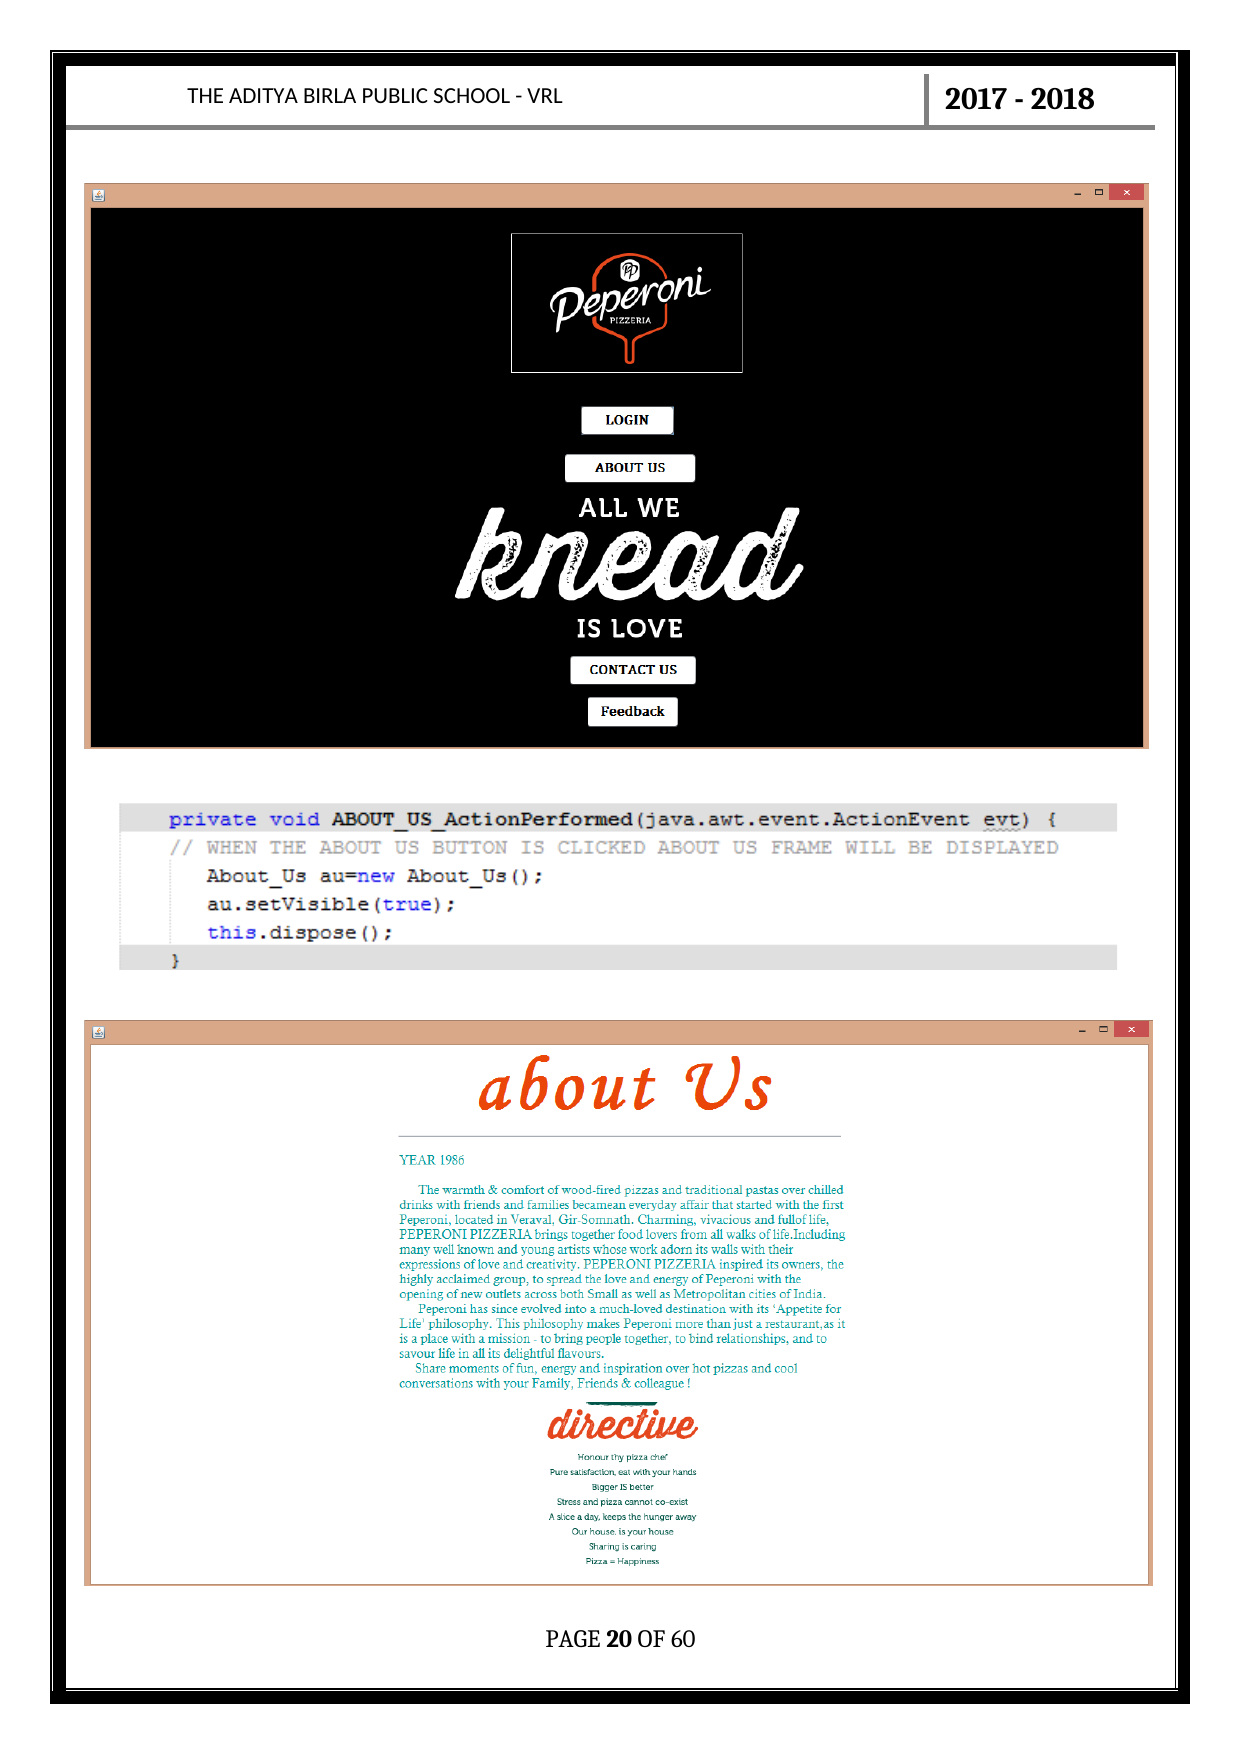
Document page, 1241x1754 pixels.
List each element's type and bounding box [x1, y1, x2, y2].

picture [84, 183, 1149, 750]
picture [84, 1020, 1153, 1586]
picture [118, 802, 1118, 970]
